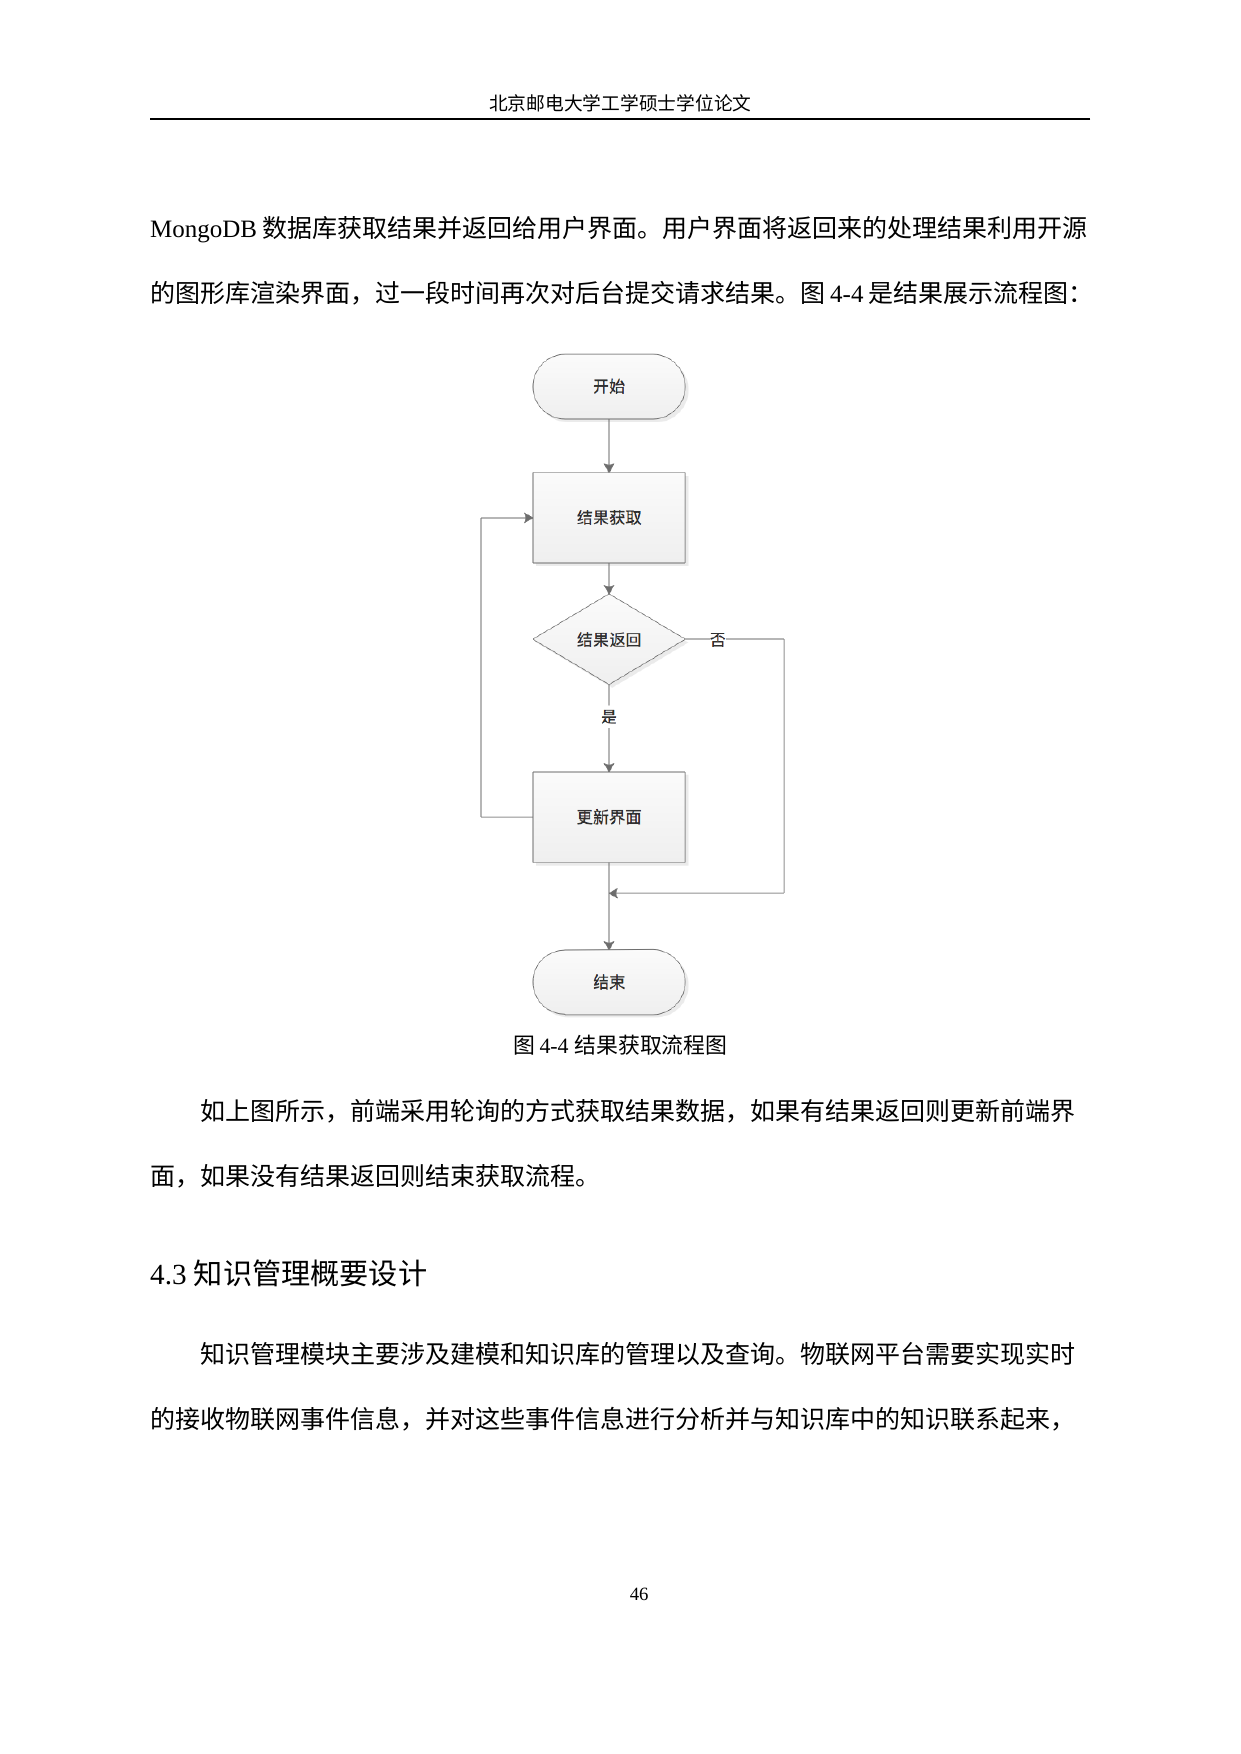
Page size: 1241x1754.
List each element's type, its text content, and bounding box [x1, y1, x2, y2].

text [150, 1320, 1090, 1450]
subtitle 4.3 知识管理概要设计 [150, 1239, 1090, 1304]
text 图4-4 结果获取流程图 [150, 1028, 1090, 1060]
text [150, 194, 1090, 324]
text 如上图所示，前端采用轮询的方式获取结果数据，如果有结果返回则更新前端界面，如果没有结果返回则结束获取流程。 [150, 1077, 1090, 1207]
picture [418, 345, 822, 1020]
